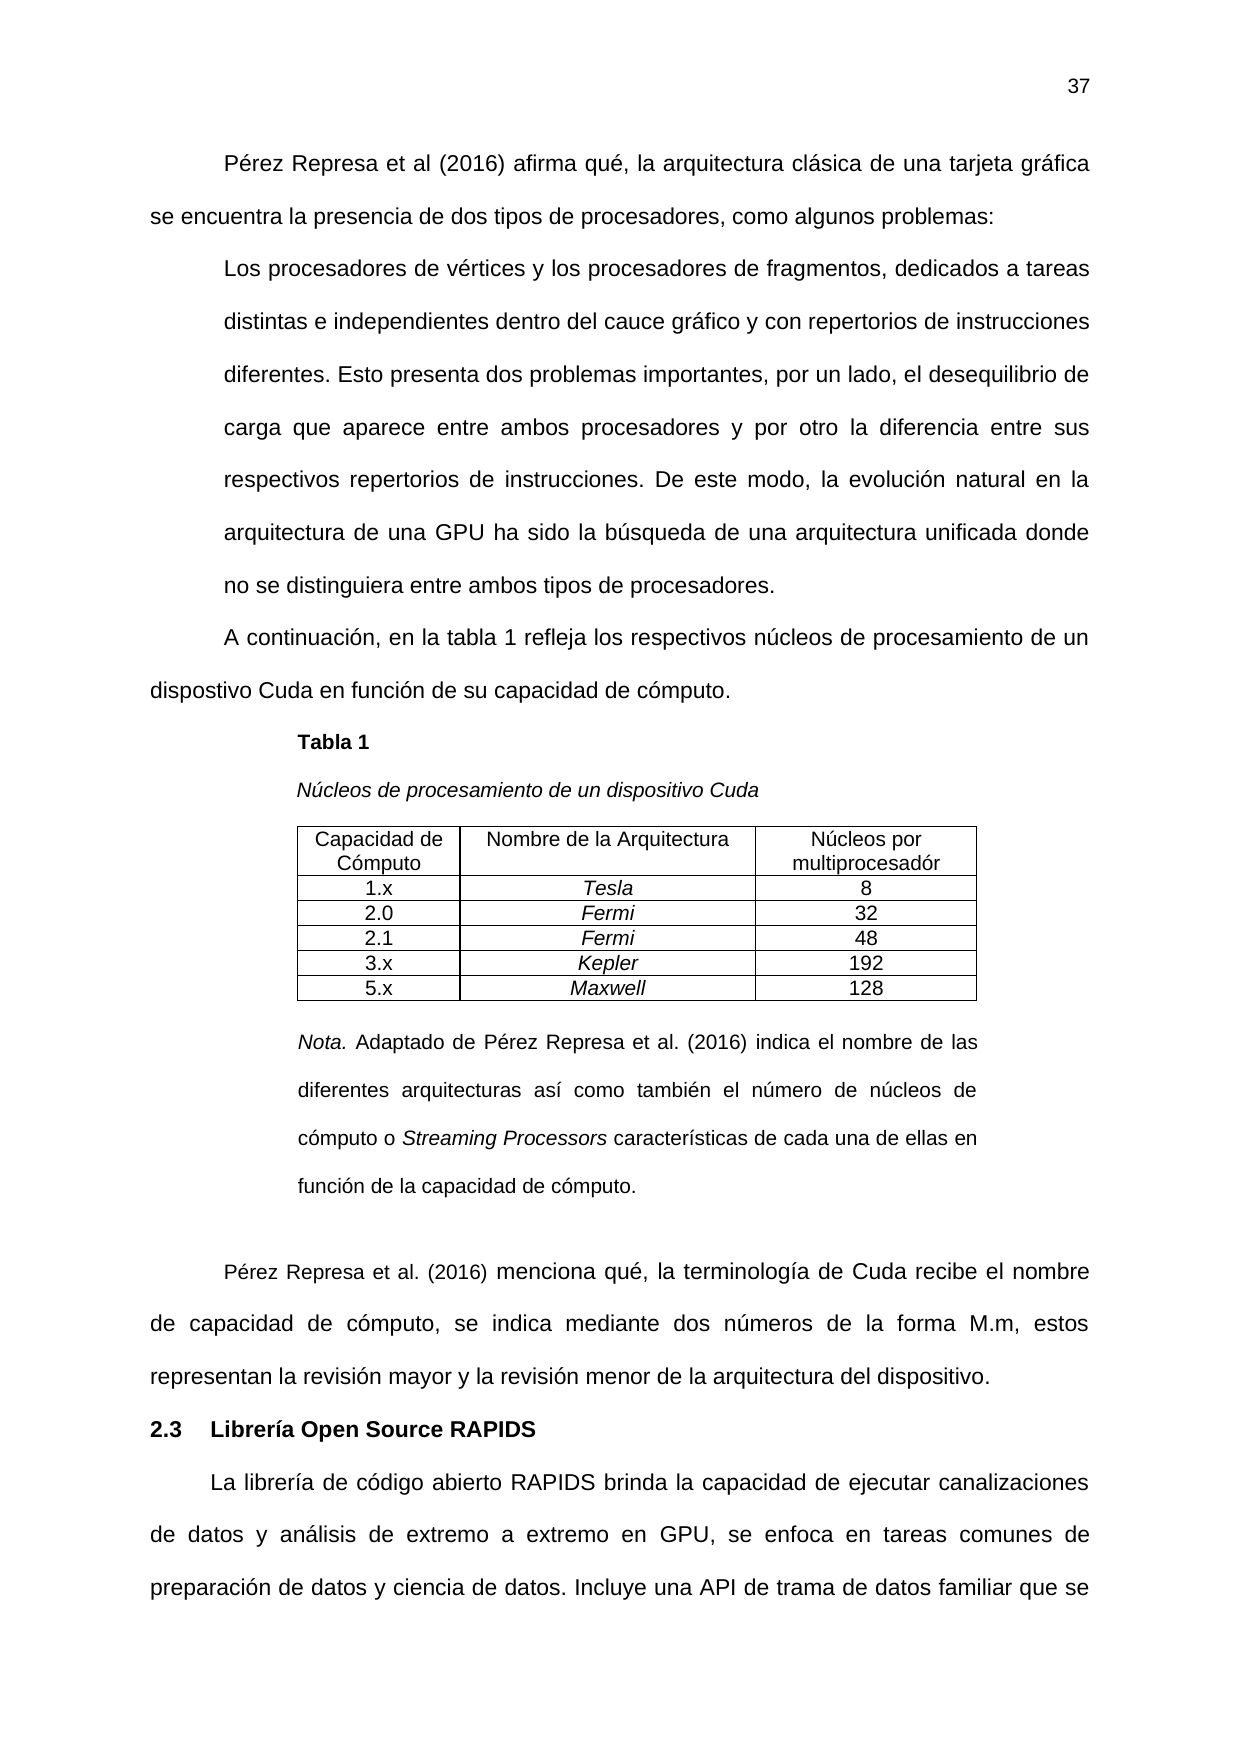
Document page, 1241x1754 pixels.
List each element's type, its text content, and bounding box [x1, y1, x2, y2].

table_cell Kepler [461, 951, 755, 975]
subtitle Librería Open Source RAPIDS [150, 1416, 1090, 1442]
table_header Núcleos por multiprocesadór [756, 827, 976, 875]
text A continuación, en la tabla 1 refleja los respectivos núcleos de procesamiento de un dispostivo Cuda en función de su capacidad de cómputo. [150, 624, 1090, 703]
table_cell Fermi [461, 926, 755, 950]
table_cell 2.0 [298, 901, 459, 925]
table_cell 2.1 [298, 926, 459, 950]
text Los procesadores de vértices y los procesadores de fragmentos, dedicados a tareas distintas e independientes dentro del cauce gráfico y con repertorios de instrucciones diferentes. Esto presenta dos problemas importantes, por un lado, el desequilibrio de carga que aparece entre ambos procesadores y por otro la diferencia entre sus respectivos repertorios de instrucciones. De este modo, la evolución natural en la arquitectura de una GPU ha sido la búsqueda de una arquitectura unificada donde no se distinguiera entre ambos tipos de procesadores. [224, 255, 1090, 598]
table_cell 48 [756, 926, 976, 950]
table_cell 3.x [298, 951, 459, 975]
table_cell 8 [756, 876, 976, 900]
table_header Capacidad de Cómputo [298, 827, 459, 875]
table_cell Fermi [461, 901, 755, 925]
table_cell 128 [756, 976, 976, 1000]
table_cell Tesla [461, 876, 755, 900]
table_cell 32 [756, 901, 976, 925]
table_header Nombre de la Arquitectura [461, 827, 755, 875]
text Núcleos de procesamiento de un dispositivo Cuda [239, 778, 1090, 802]
table_cell Maxwell [461, 976, 755, 1000]
table_cell 1.x [298, 876, 459, 900]
table_cell 5.x [298, 976, 459, 1000]
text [150, 1468, 1090, 1600]
table_cell 192 [756, 951, 976, 975]
text Pérez Represa et al (2016) afirma qué, la arquitectura clásica de una tarjeta gráfica se encuentra la presencia de dos tipos de procesadores, como algunos problemas: [150, 150, 1090, 229]
text Nota. Adaptado de Pérez Represa et al. (2016) indica el nombre de las diferentes arquitecturas así como también el número de núcleos de cómputo o Streaming Processors características de cada una de ellas en función de la capacidad de cómputo. [298, 1030, 978, 1198]
text Pérez Represa et al. (2016) menciona qué, la terminología de Cuda recibe el nombre de capacidad de cómputo, se indica mediante dos números de la forma M.m, estos representan la revisión mayor y la revisión menor de la arquitectura del dispositivo. [150, 1258, 1090, 1389]
text Tabla 1 [239, 730, 1090, 754]
